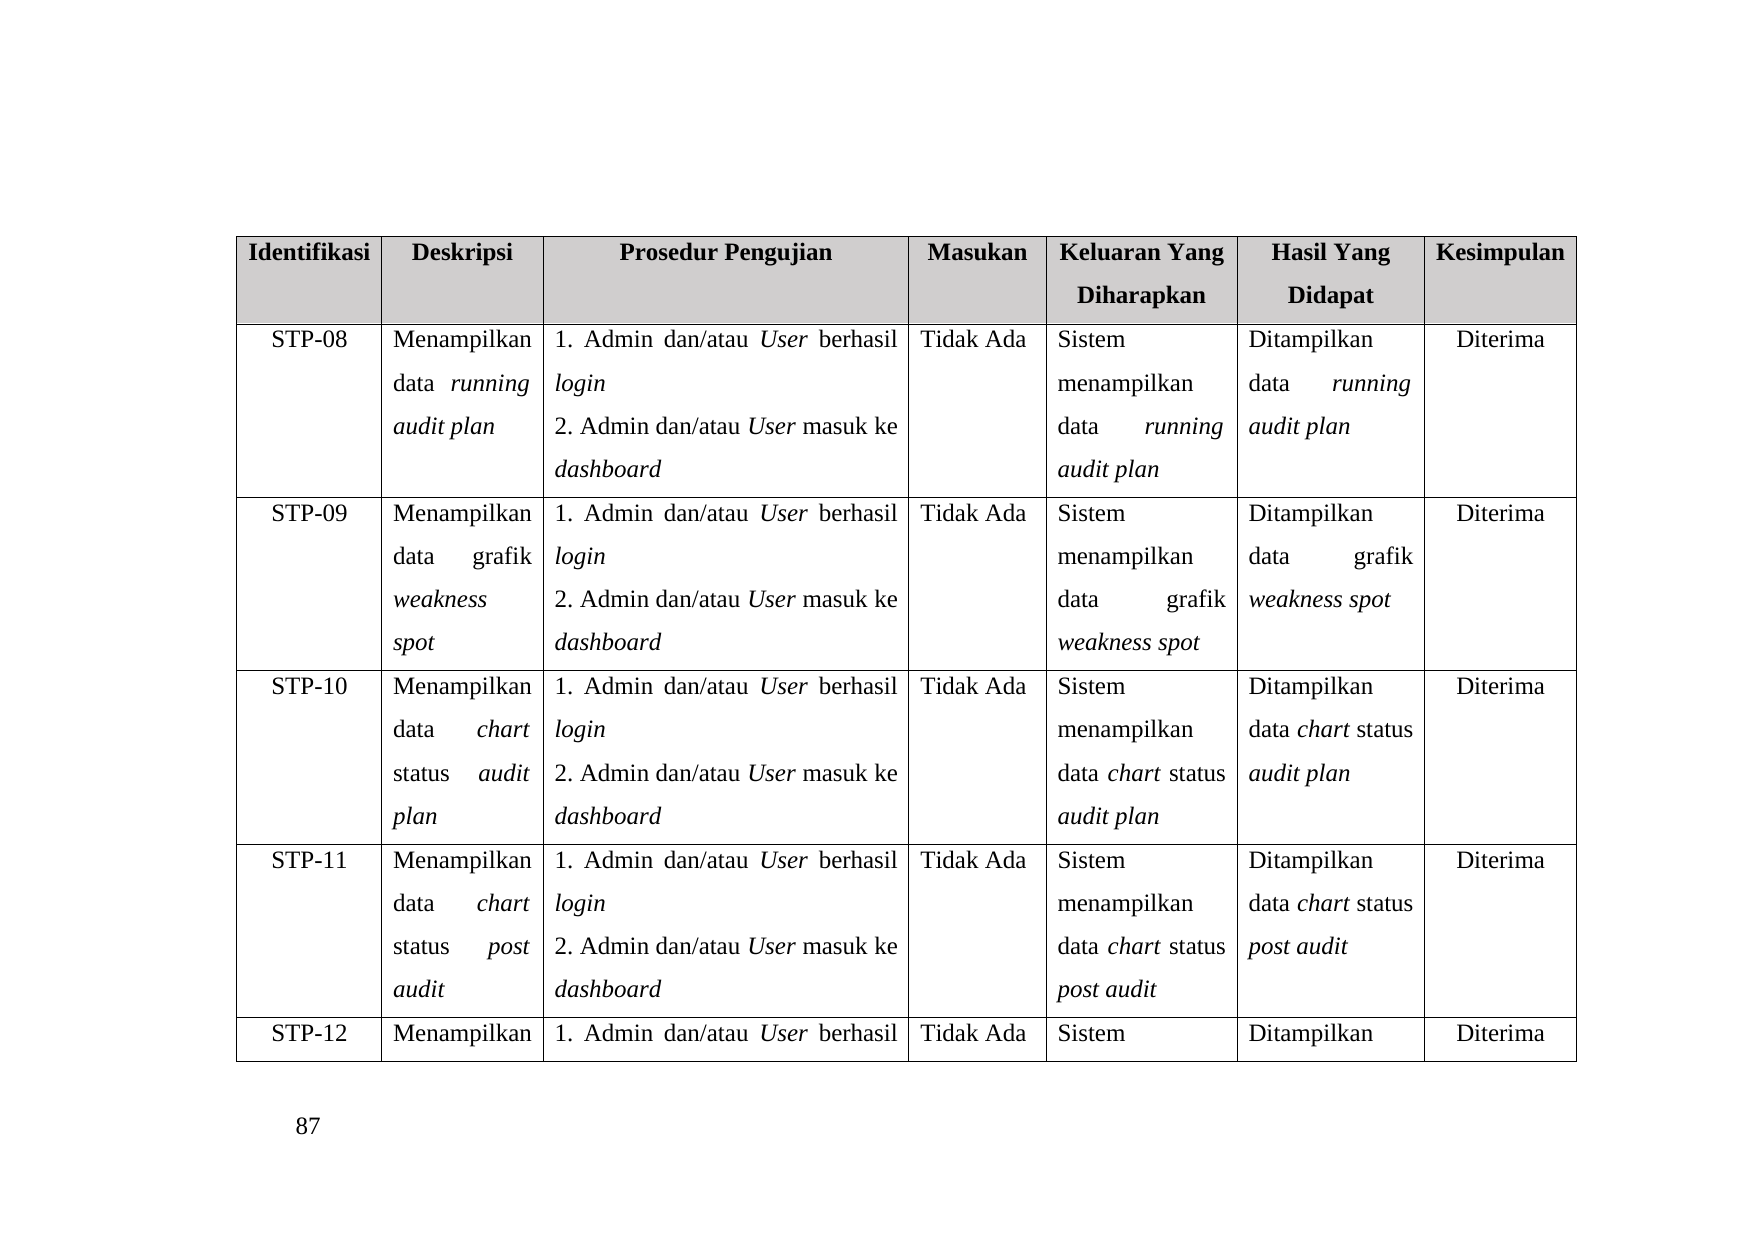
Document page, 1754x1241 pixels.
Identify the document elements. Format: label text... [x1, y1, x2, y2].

table_header Prosedur Pengujian [544, 237, 908, 323]
table_cell STP-09 [237, 498, 381, 670]
table_cell 1. Admin dan/atau User berhasil login 2. Admin dan/atau User masuk ke dashboard [544, 498, 908, 670]
table_cell Tidak Ada [909, 1018, 1046, 1061]
table_cell Sistem menampilkan data running audit plan [1047, 325, 1237, 497]
table_header Keluaran Yang Diharapkan [1047, 237, 1237, 323]
table_cell Sistem menampilkan data grafik weakness spot [1047, 498, 1237, 670]
table_cell Diterima [1425, 1018, 1576, 1061]
table_cell Tidak Ada [909, 671, 1046, 844]
table_cell Menampilkan data chart status post audit [382, 845, 543, 1017]
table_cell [544, 1018, 908, 1061]
table_cell Tidak Ada [909, 325, 1046, 497]
table_cell STP-10 [237, 671, 381, 844]
table_cell Diterima [1425, 671, 1576, 844]
table_cell Tidak Ada [909, 498, 1046, 670]
table_cell Menampilkan data chart status audit plan [382, 671, 543, 844]
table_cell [1047, 1018, 1237, 1061]
table_cell Menampilkan data grafik weakness spot [382, 498, 543, 670]
table_cell STP-08 [237, 325, 381, 497]
table_cell Tidak Ada [909, 845, 1046, 1017]
table_cell Sistem menampilkan data chart status audit plan [1047, 671, 1237, 844]
table_cell Diterima [1425, 325, 1576, 497]
table_header Hasil Yang Didapat [1238, 237, 1424, 323]
table_cell Ditampilkan data running audit plan [1238, 325, 1424, 497]
table_header Kesimpulan [1425, 237, 1576, 323]
table_cell STP-12 [237, 1018, 381, 1061]
table_header Masukan [909, 237, 1046, 323]
table_header Deskripsi [382, 237, 543, 323]
table_cell 1. Admin dan/atau User berhasil login 2. Admin dan/atau User masuk ke dashboard [544, 325, 908, 497]
table_cell 1. Admin dan/atau User berhasil login 2. Admin dan/atau User masuk ke dashboard [544, 845, 908, 1017]
table_cell Ditampilkan data chart status audit plan [1238, 671, 1424, 844]
table_header Identifikasi [237, 237, 381, 323]
table_cell Menampilkan data running audit plan [382, 325, 543, 497]
table_cell 1. Admin dan/atau User berhasil login 2. Admin dan/atau User masuk ke dashboard [544, 671, 908, 844]
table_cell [382, 1018, 543, 1061]
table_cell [1238, 1018, 1424, 1061]
table_cell Ditampilkan data grafik weakness spot [1238, 498, 1424, 670]
table_cell STP-11 [237, 845, 381, 1017]
table_cell Sistem menampilkan data chart status post audit [1047, 845, 1237, 1017]
table_cell Diterima [1425, 845, 1576, 1017]
table_cell Diterima [1425, 498, 1576, 670]
table_cell Ditampilkan data chart status post audit [1238, 845, 1424, 1017]
